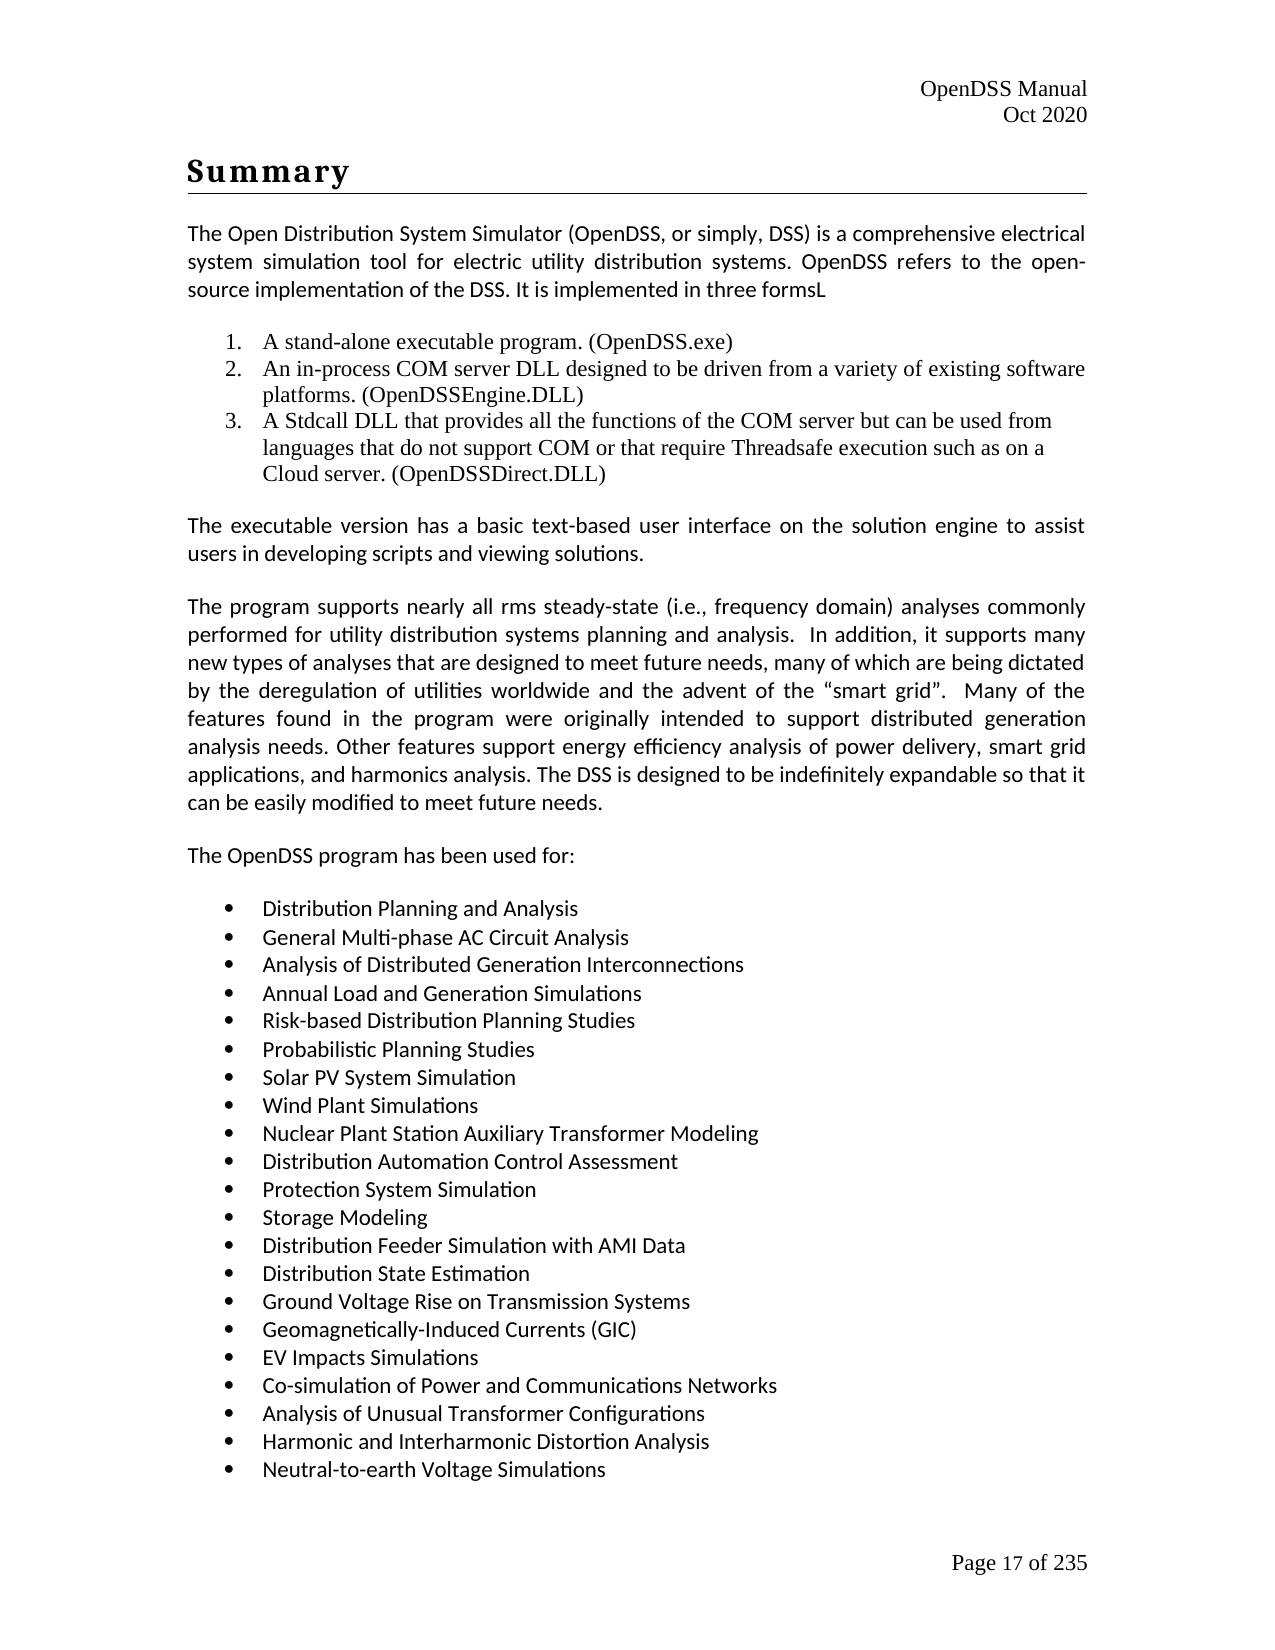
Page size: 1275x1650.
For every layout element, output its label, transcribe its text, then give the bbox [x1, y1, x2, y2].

text The executable version has a basic text-based user interface on the solution engine to assist users in developing scripts and viewing solutions. [187, 511, 1087, 567]
text Storage Modeling [225, 1203, 1087, 1231]
text Ground Voltage Rise on Transmission Systems [225, 1287, 1087, 1315]
text EV Impacts Simulations [225, 1343, 1087, 1371]
text Distribution State Estimation [225, 1259, 1087, 1287]
text Geomagnetically-Induced Currents (GIC) [225, 1315, 1087, 1343]
text Harmonic and Interharmonic Distortion Analysis [225, 1427, 1087, 1455]
text Risk-based Distribution Planning Studies [225, 1007, 1087, 1035]
text Neutral-to-earth Voltage Simulations [225, 1455, 1087, 1483]
text Annual Load and Generation Simulations [225, 979, 1087, 1007]
text Distribution Automation Control Assessment [225, 1147, 1087, 1175]
text Probabilistic Planning Studies [225, 1035, 1087, 1063]
text Distribution Planning and Analysis [225, 894, 1087, 923]
text Solar PV System Simulation [225, 1063, 1087, 1091]
text Distribution Feeder Simulation with AMI Data [225, 1231, 1087, 1259]
text Analysis of Unusual Transformer Configurations [225, 1399, 1087, 1427]
subtitle Summary [187, 153, 1087, 194]
text Nuclear Plant Station Auxiliary Transformer Modeling [225, 1119, 1087, 1147]
text Wind Plant Simulations [225, 1091, 1087, 1119]
list A Stdcall DLL that provides all the functions of the COM server but can be used from languages that do not support COM or that require Threadsafe execution such as on a Cloud server. (OpenDSSDirect.DLL) [225, 407, 1087, 486]
list A stand-alone executable program. (OpenDSS.exe) [225, 328, 1087, 354]
text The Open Distribution System Simulator (OpenDSS, or simply, DSS) is a comprehensive electrical system simulation tool for electric utility distribution systems. OpenDSS refers to the open-source implementation of the DSS. It is implemented in three formsL [187, 219, 1087, 303]
text Analysis of Distributed Generation Interconnections [225, 951, 1087, 979]
text Protection System Simulation [225, 1175, 1087, 1203]
text Co-simulation of Power and Communications Networks [225, 1371, 1087, 1399]
text The program supports nearly all rms steady-state (i.e., frequency domain) analyses commonly performed for utility distribution systems planning and analysis. In addition, it supports many new types of analyses that are designed to meet future needs, many of which are being dictated by the deregulation of utilities worldwide and the advent of the “smart grid”. Many of the features found in the program were originally intended to support distributed generation analysis needs. Other features support energy efficiency analysis of power delivery, smart grid applications, and harmonics analysis. The DSS is designed to be indefinitely expandable so that it can be easily modified to meet future needs. [187, 592, 1087, 817]
list An in-process COM server DLL designed to be driven from a variety of existing software platforms. (OpenDSSEngine.DLL) [225, 354, 1087, 407]
text General Multi-phase AC Circuit Analysis [225, 923, 1087, 951]
text The OpenDSS program has been used for: [187, 842, 1087, 869]
